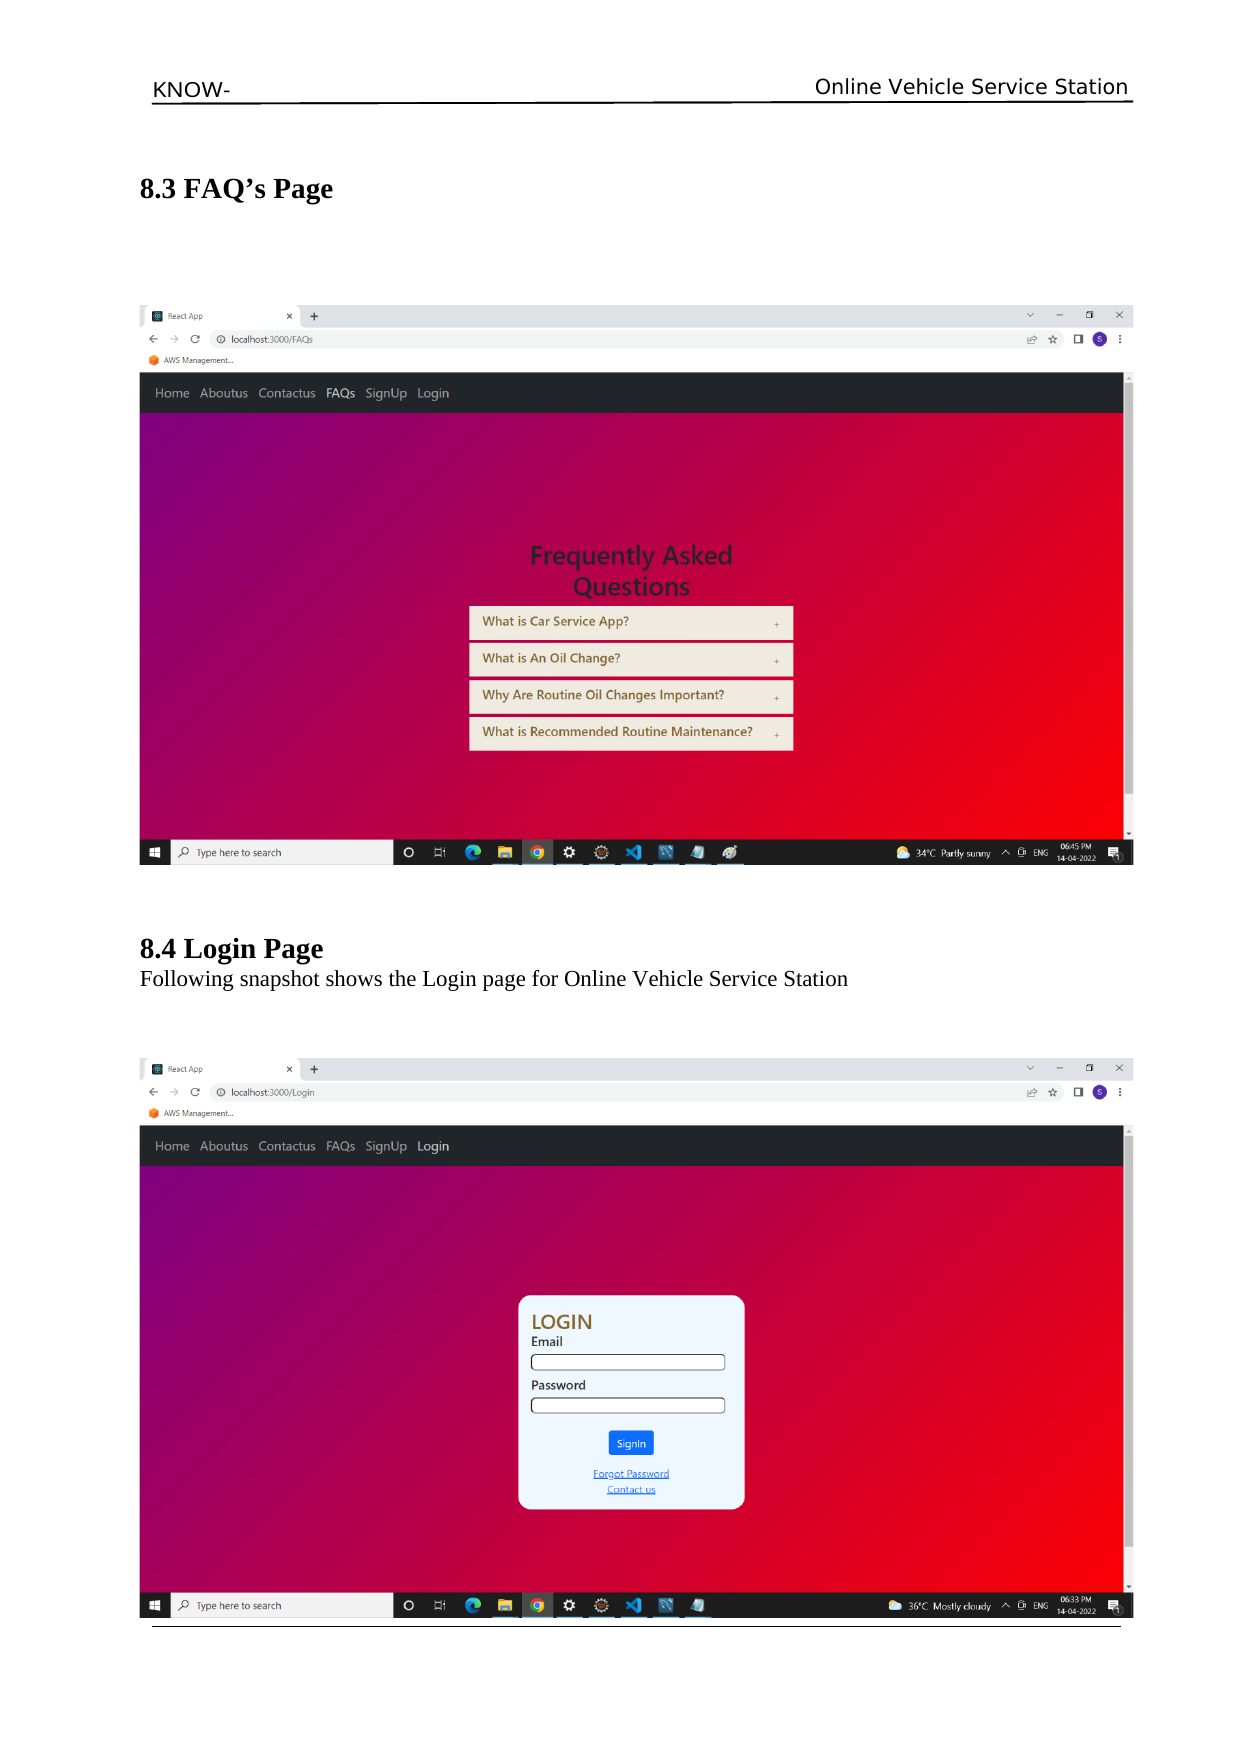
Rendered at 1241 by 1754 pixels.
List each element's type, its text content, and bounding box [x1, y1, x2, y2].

picture [139, 1058, 1134, 1618]
text Following snapshot shows the Login page for Online Vehicle Service Station [139, 965, 1134, 991]
text 8.3 FAQ’s Page [139, 171, 1134, 204]
text 8.4 Login Page [139, 931, 1134, 965]
picture [139, 305, 1134, 865]
